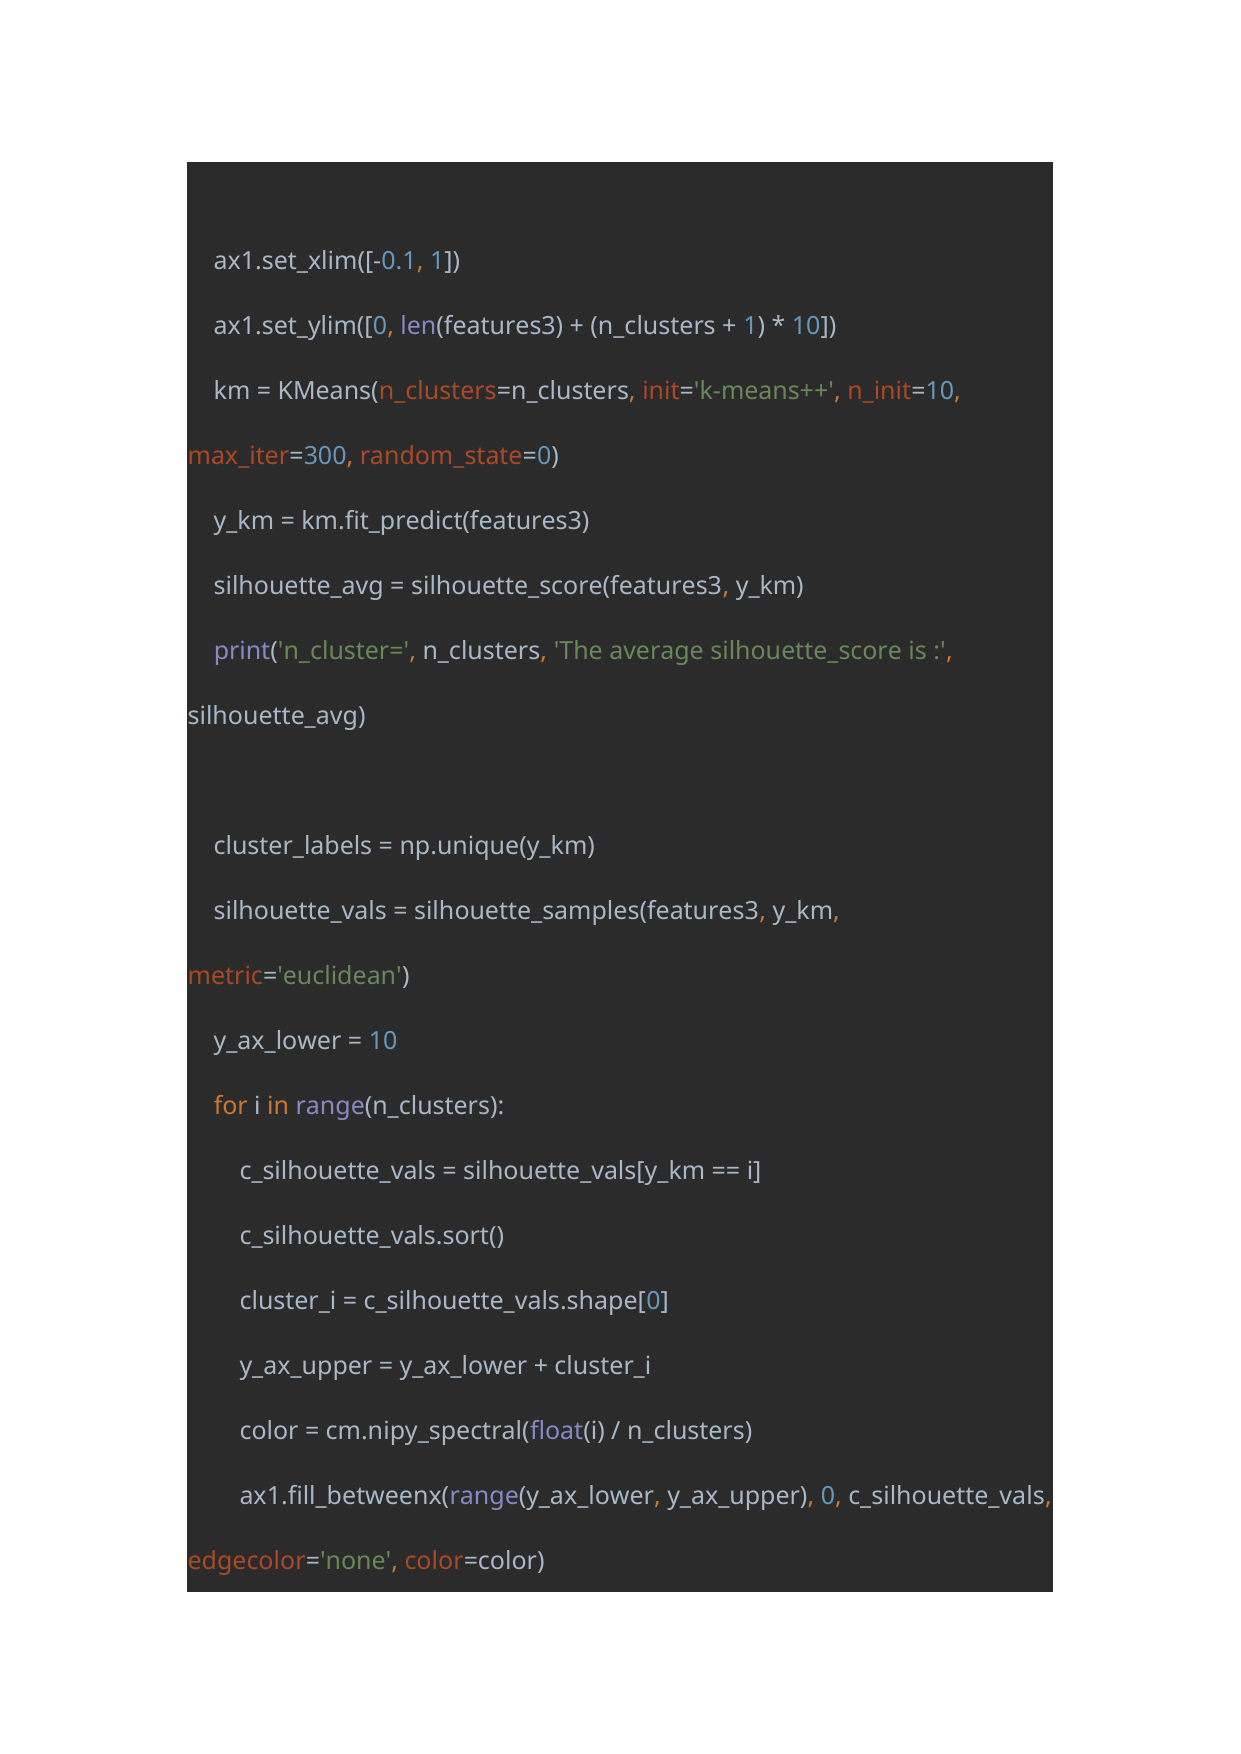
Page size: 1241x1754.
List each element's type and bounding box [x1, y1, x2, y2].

text [187, 162, 1053, 1592]
